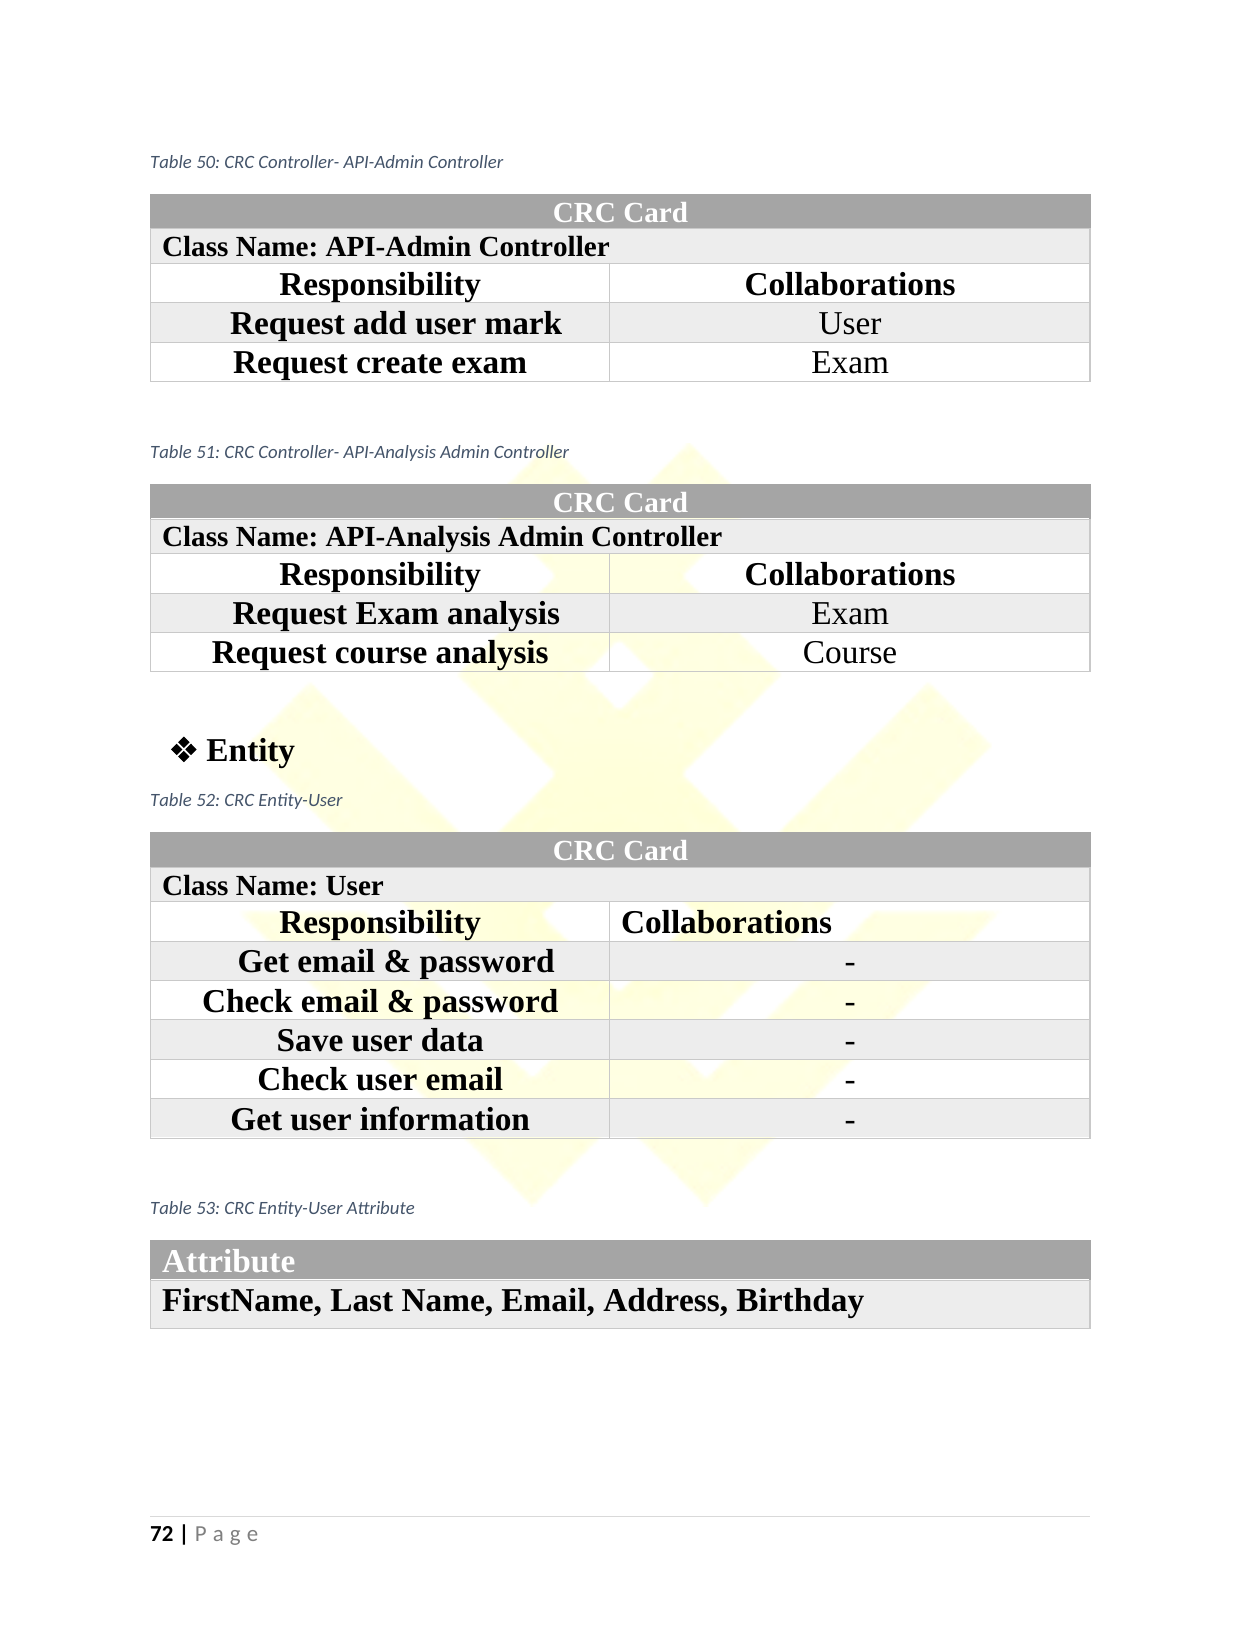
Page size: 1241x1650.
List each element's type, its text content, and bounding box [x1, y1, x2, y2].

table_header CRC Card [151, 833, 1089, 867]
table_cell Request Exam analysis [151, 594, 609, 632]
table_cell User [610, 303, 1089, 342]
table_cell Save user data [151, 1020, 609, 1059]
table_cell Request create exam [151, 343, 609, 381]
table_cell Class Name: User [151, 868, 1089, 901]
list Entity [169, 730, 1090, 768]
table_cell Responsibility [151, 902, 609, 941]
text Table 51: CRC Controller- API-Analysis Admin Controller [150, 440, 1090, 463]
table_cell Collaborations [610, 902, 1089, 941]
table_header CRC Card [151, 485, 1089, 518]
text Table 52: CRC Entity-User [150, 788, 1090, 811]
table_cell FirstName, Last Name, Email, Address, Birthday [151, 1281, 1089, 1328]
table_cell Responsibility [151, 554, 609, 592]
table_cell Request course analysis [151, 633, 609, 671]
text Table 50: CRC Controller- API-Admin Controller [150, 150, 1090, 173]
table_cell - [610, 1060, 1089, 1098]
table_cell Get email & password [151, 942, 609, 980]
table_cell - [610, 981, 1089, 1019]
table_cell Class Name: API-Admin Controller [151, 229, 1089, 263]
table_cell Request add user mark [151, 303, 609, 342]
table_cell Get user information [151, 1099, 609, 1137]
table_cell - [610, 942, 1089, 980]
table_cell Course [610, 633, 1089, 671]
table_cell Collaborations [610, 554, 1089, 592]
table_cell Exam [610, 343, 1089, 381]
table_header CRC Card [151, 195, 1089, 228]
table_cell Exam [610, 594, 1089, 632]
table_cell Class Name: API-Analysis Admin Controller [151, 520, 1089, 553]
table_cell Responsibility [151, 264, 609, 302]
table_cell Check user email [151, 1060, 609, 1098]
table_cell Check email & password [151, 981, 609, 1019]
table_cell - [610, 1020, 1089, 1059]
table_header Attribute [151, 1241, 1089, 1279]
table_cell - [610, 1099, 1089, 1137]
table_cell Collaborations [610, 264, 1089, 302]
text Table 53: CRC Entity-User Attribute [150, 1196, 1090, 1219]
